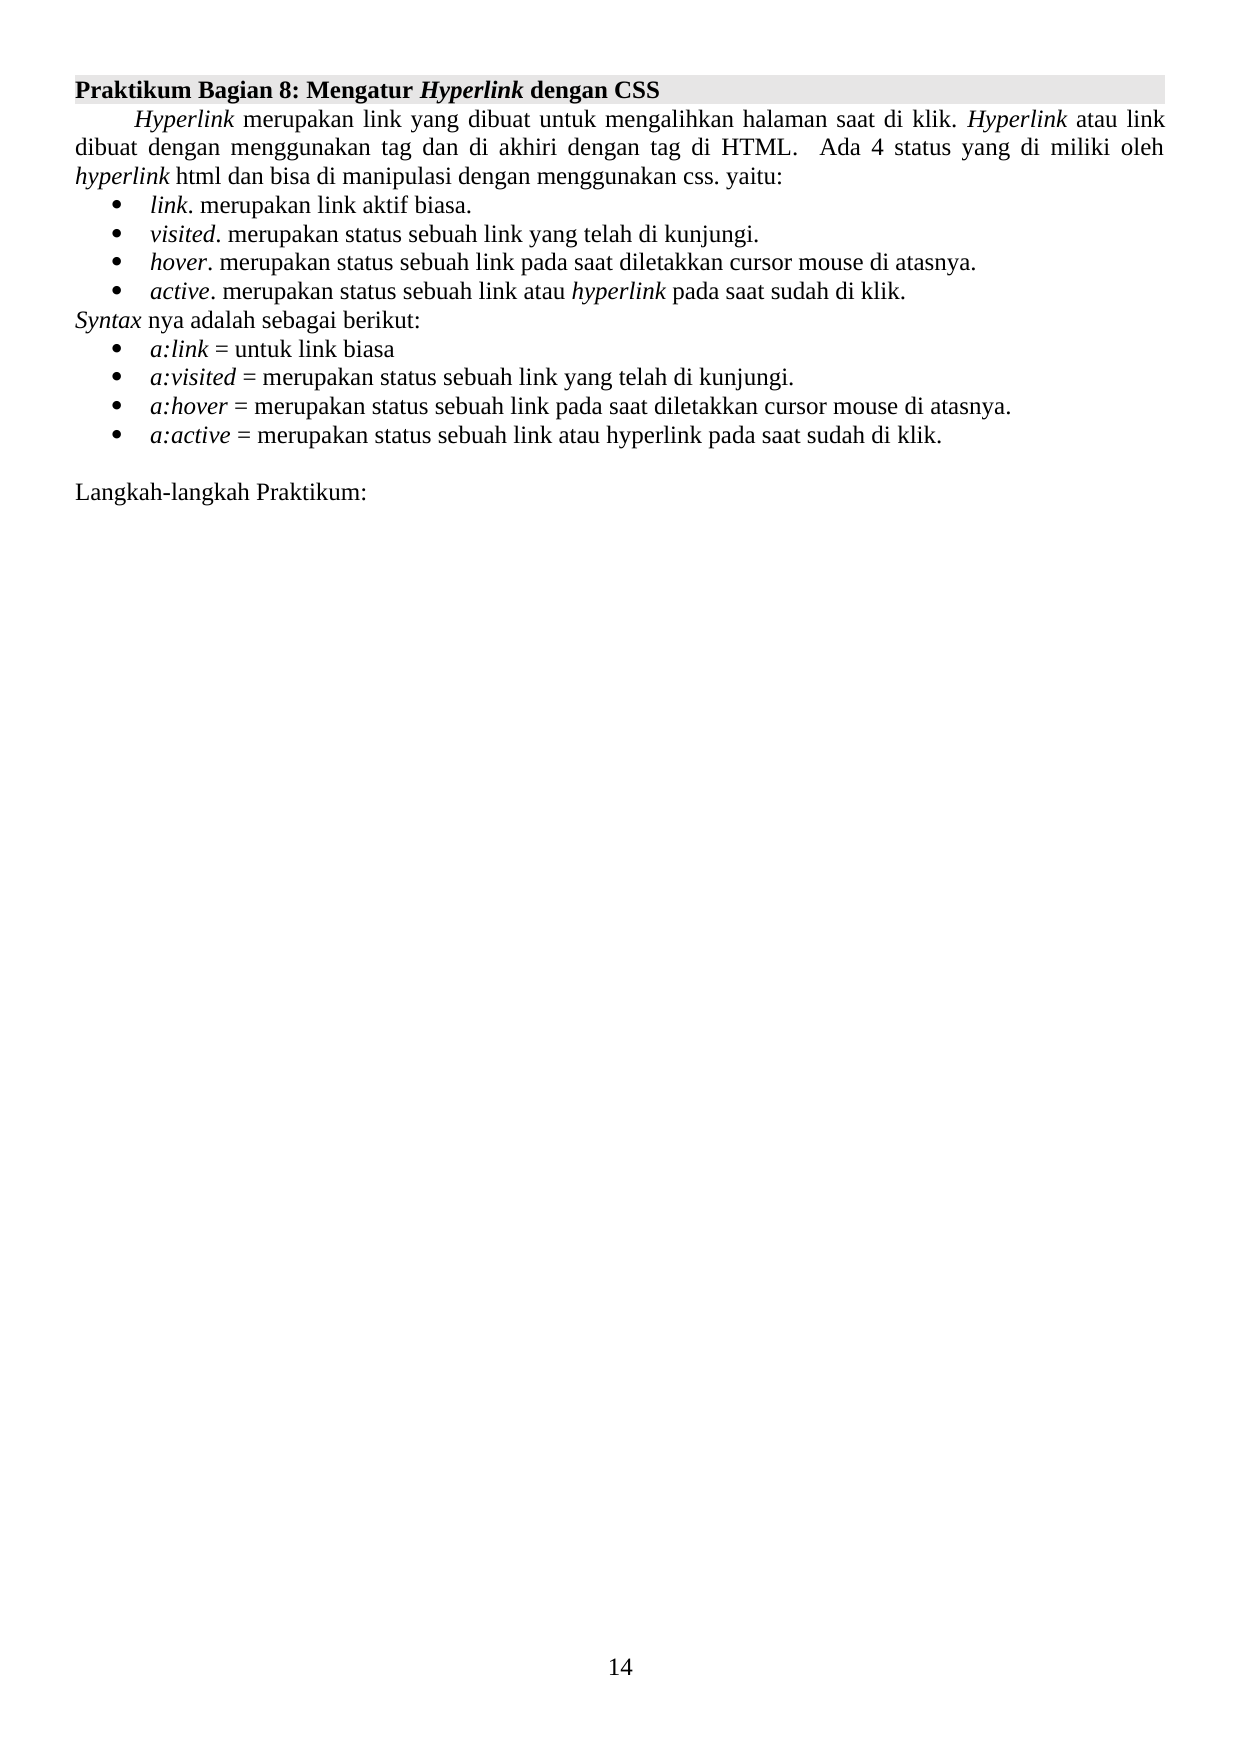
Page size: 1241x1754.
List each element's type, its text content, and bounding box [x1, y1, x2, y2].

list a:active = merupakan status sebuah link atau hyperlink pada saat sudah di klik. [112, 420, 1165, 449]
list a:link = untuk link biasa [112, 334, 1165, 362]
list a:hover = merupakan status sebuah link pada saat diletakkan cursor mouse di atasnya. [112, 391, 1165, 420]
list visited. merupakan status sebuah link yang telah di kunjungi. [112, 219, 1165, 247]
text Hyperlink merupakan link yang dibuat untuk mengalihkan halaman saat di klik. Hyperlink atau link dibuat dengan menggunakan tag dan di akhiri dengan tag di HTML. Ada 4 status yang di miliki oleh hyperlink html dan bisa di manipulasi dengan menggunakan css. yaitu: [75, 104, 1165, 190]
list link. merupakan link aktif biasa. [112, 190, 1165, 219]
list active. merupakan status sebuah link atau hyperlink pada saat sudah di klik. [112, 276, 1165, 305]
list a:visited = merupakan status sebuah link yang telah di kunjungi. [112, 362, 1165, 391]
text Syntax nya adalah sebagai berikut: [75, 305, 1165, 334]
text Langkah-langkah Praktikum: [75, 477, 1165, 506]
text Praktikum Bagian 8: Mengatur Hyperlink dengan CSS [75, 75, 1165, 104]
list hover. merupakan status sebuah link pada saat diletakkan cursor mouse di atasnya. [112, 247, 1165, 276]
